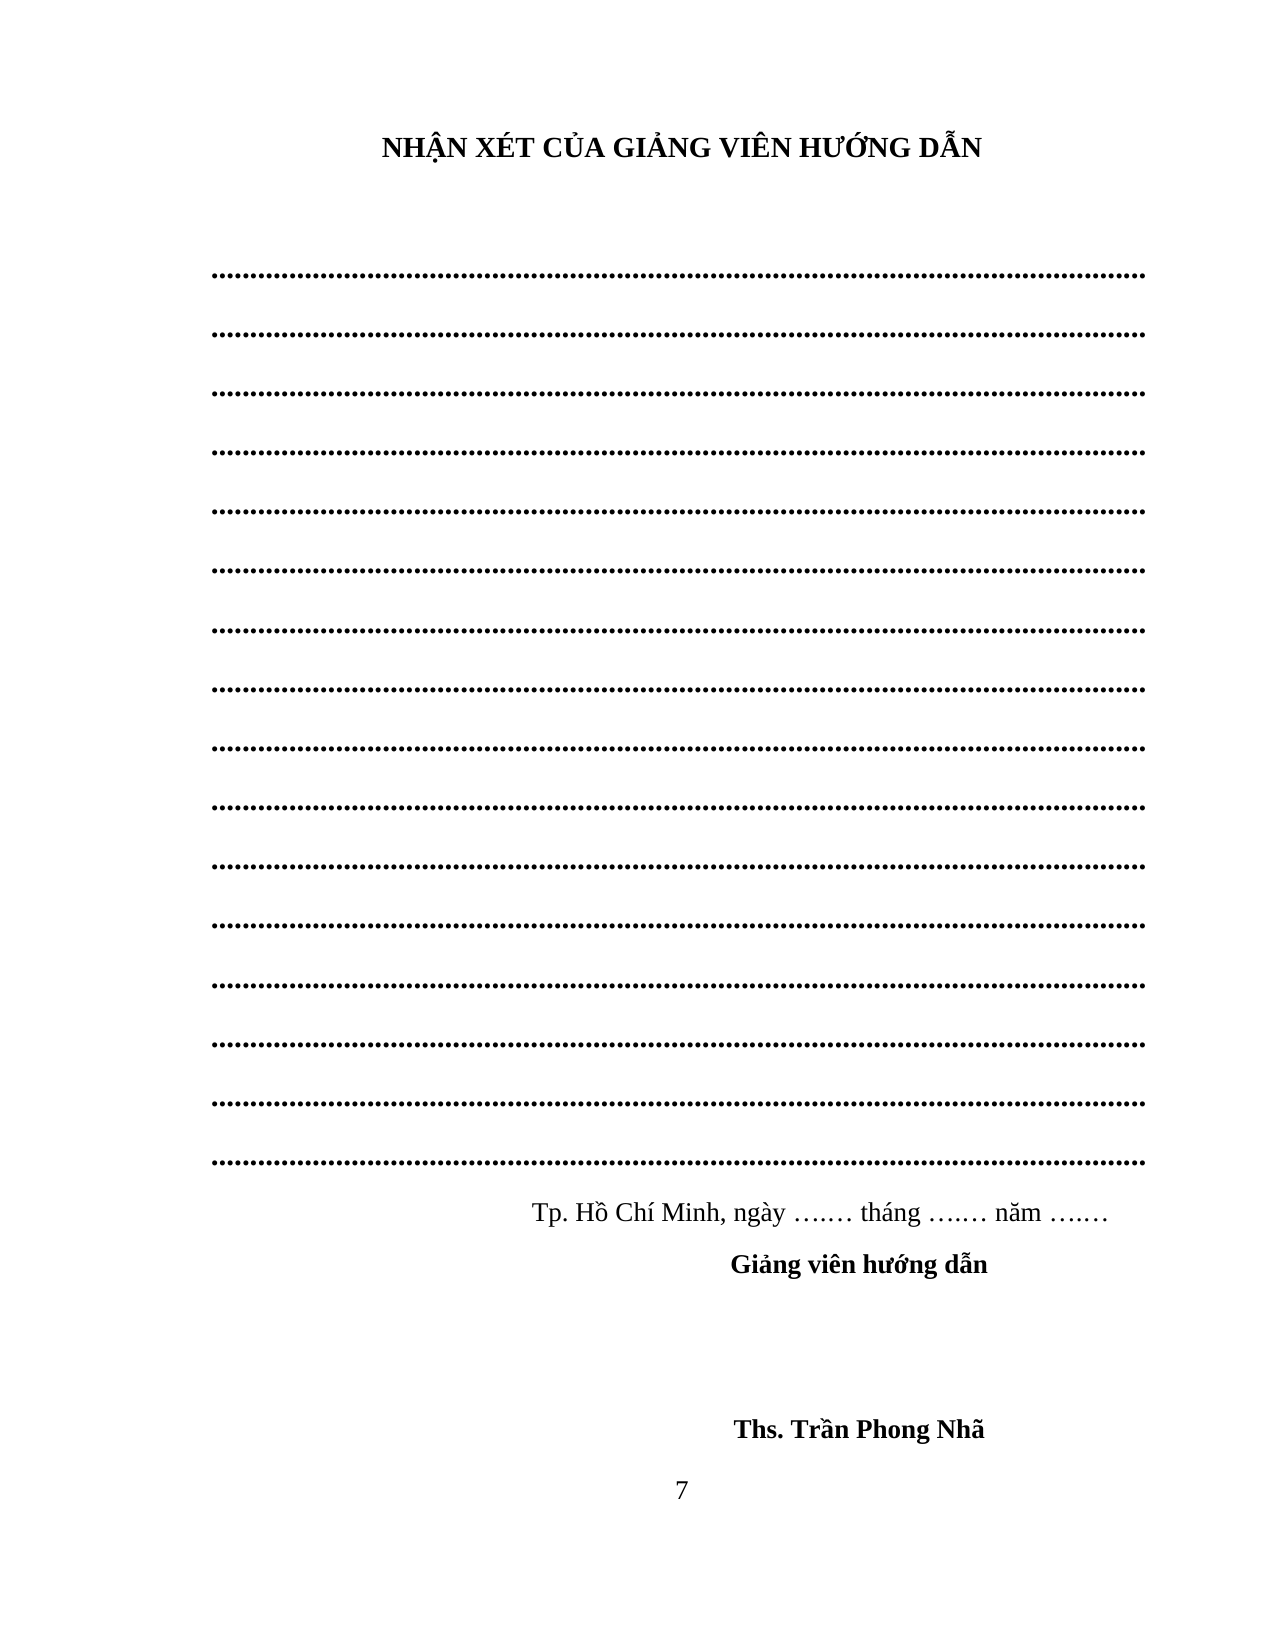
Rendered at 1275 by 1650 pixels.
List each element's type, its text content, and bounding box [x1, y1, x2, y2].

subtitle ........................................................................................................................ [177, 1077, 1181, 1113]
subtitle ........................................................................................................................ [177, 367, 1181, 403]
text Tp. Hồ Chí Minh, ngày ….… tháng ….… năm ….… [532, 1196, 1186, 1227]
subtitle ........................................................................................................................ [177, 426, 1181, 462]
subtitle ........................................................................................................................ [177, 722, 1181, 758]
subtitle ........................................................................................................................ [177, 1018, 1181, 1054]
subtitle ........................................................................................................................ [177, 308, 1181, 344]
subtitle ........................................................................................................................ [177, 663, 1181, 699]
subtitle ........................................................................................................................ [177, 841, 1181, 877]
text Giảng viên hướng dẫn [532, 1248, 1186, 1280]
text NHẬN XÉT CỦA GIẢNG VIÊN HƯỚNG DẪN [177, 131, 1186, 164]
subtitle ........................................................................................................................ [177, 900, 1181, 936]
subtitle ........................................................................................................................ [177, 604, 1181, 640]
subtitle ........................................................................................................................ [177, 1136, 1181, 1172]
text Ths. Trần Phong Nhã [532, 1413, 1186, 1445]
subtitle ........................................................................................................................ [177, 545, 1181, 581]
subtitle ........................................................................................................................ [177, 486, 1181, 522]
subtitle ........................................................................................................................ [177, 781, 1181, 817]
subtitle ........................................................................................................................ [177, 959, 1181, 995]
subtitle ........................................................................................................................ [177, 249, 1181, 285]
